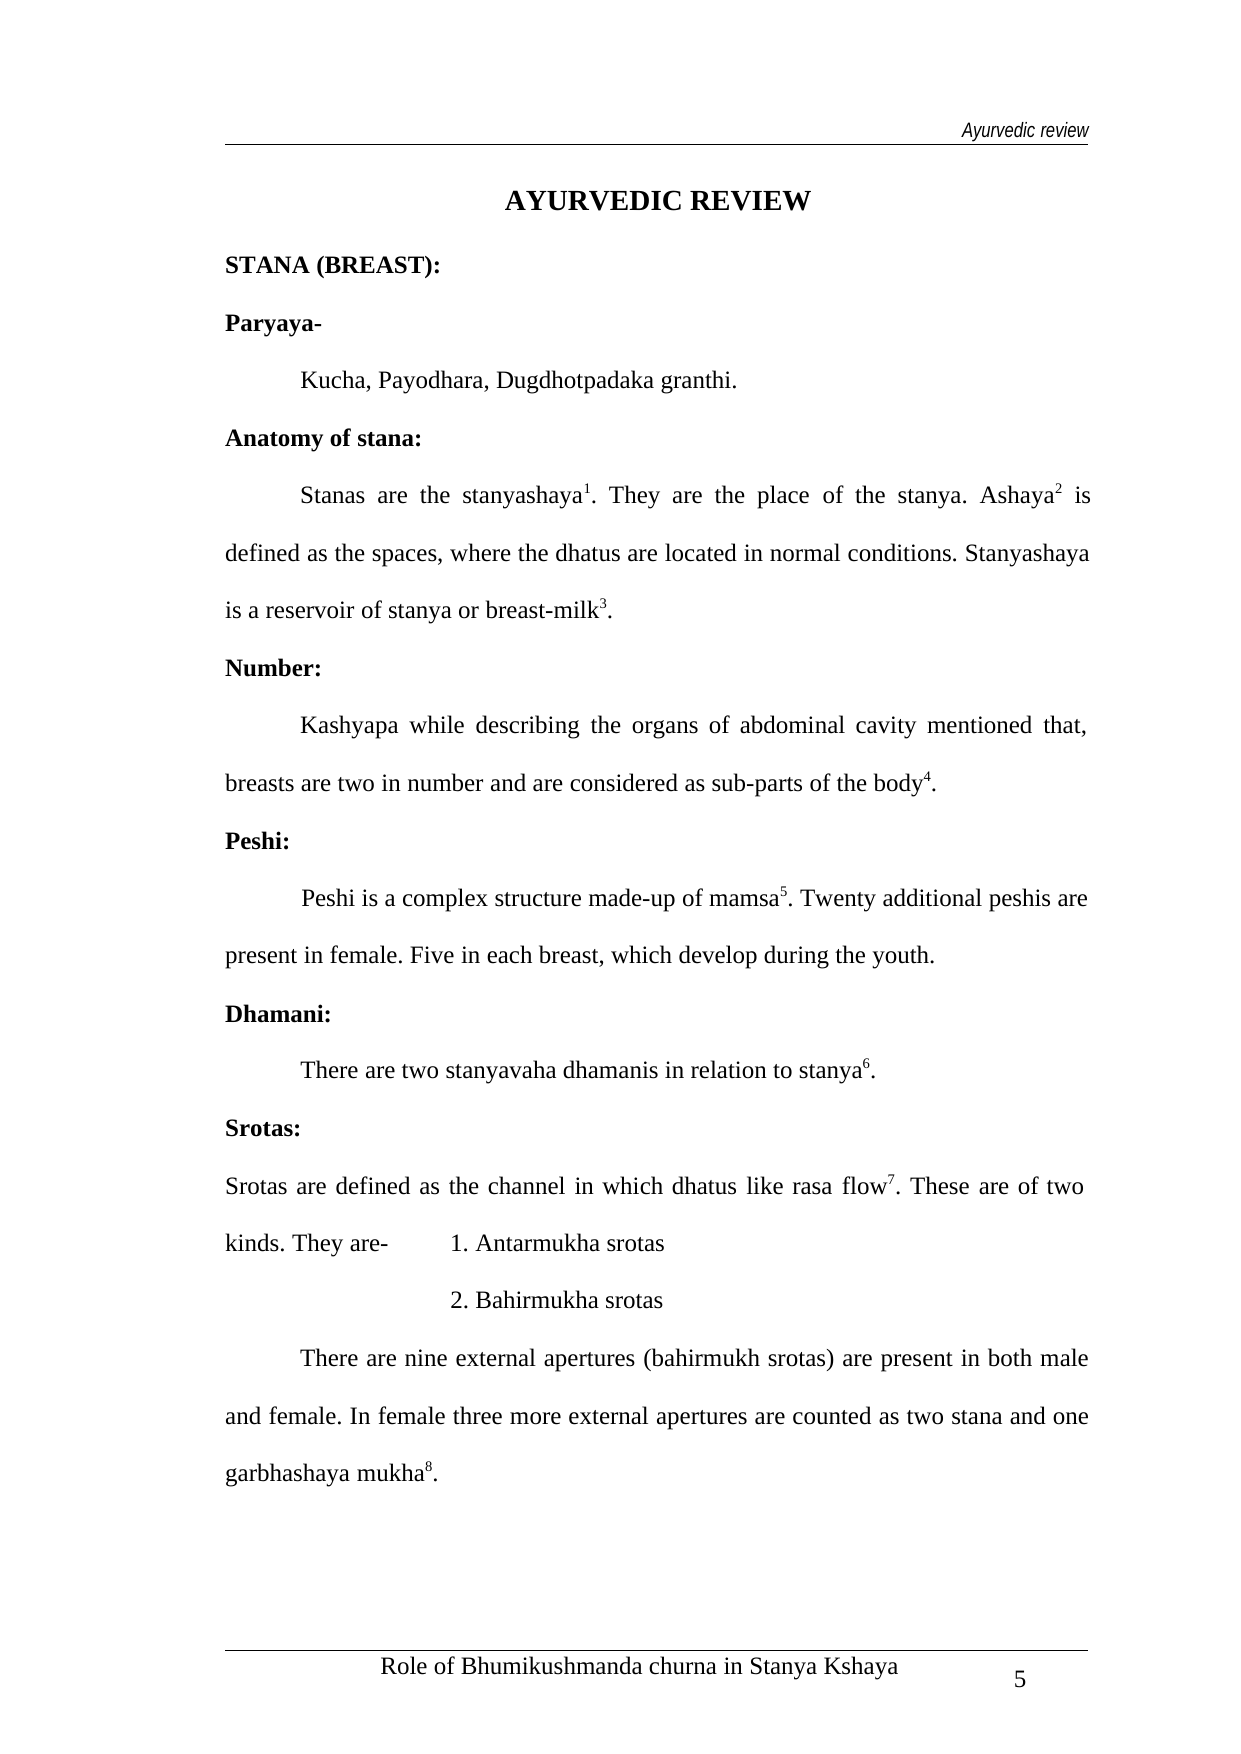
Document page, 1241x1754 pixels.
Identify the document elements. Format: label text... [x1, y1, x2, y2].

text present in female. Five in each breast, which develop during the youth. [225, 941, 1184, 969]
subtitle AYURVEDIC REVIEW [227, 183, 1089, 217]
text Stanas are the stanyashaya1. They are the place of the stanya. Ashaya2 is defined as the spaces, where the dhatus are located in normal conditions. Stanyashaya is a reservoir of stanya or breast-milk3. [225, 480, 1091, 624]
text 2. Bahirmukha srotas [450, 1286, 1184, 1314]
subtitle Peshi: [225, 826, 1184, 855]
subtitle Number: [225, 653, 1184, 682]
subtitle Dhamani: [225, 999, 1184, 1028]
text Srotas are defined as the channel in which dhatus like rasa flow7. These are of two kinds. They are- 1. Antarmukha srotas [225, 1171, 1088, 1257]
subtitle Srotas: [225, 1113, 1184, 1142]
text Paryaya- [225, 308, 1184, 337]
text There are nine external apertures (bahirmukh srotas) are present in both male and female. In female three more external apertures are counted as two stana and one garbhashaya mukha8. [225, 1343, 1090, 1487]
text Kashyapa while describing the organs of abdominal cavity mentioned that, breasts are two in number and are considered as sub-parts of the body4. [225, 710, 1128, 797]
text There are two stanyavaha dhamanis in relation to stanya6. [300, 1055, 1184, 1084]
subtitle Anatomy of stana: [225, 423, 1184, 452]
text Peshi is a complex structure made-up of mamsa5. Twenty additional peshis are [298, 883, 1090, 912]
subtitle STANA (BREAST): [225, 251, 1184, 279]
text Kucha, Payodhara, Dugdhotpadaka granthi. [300, 365, 1184, 394]
